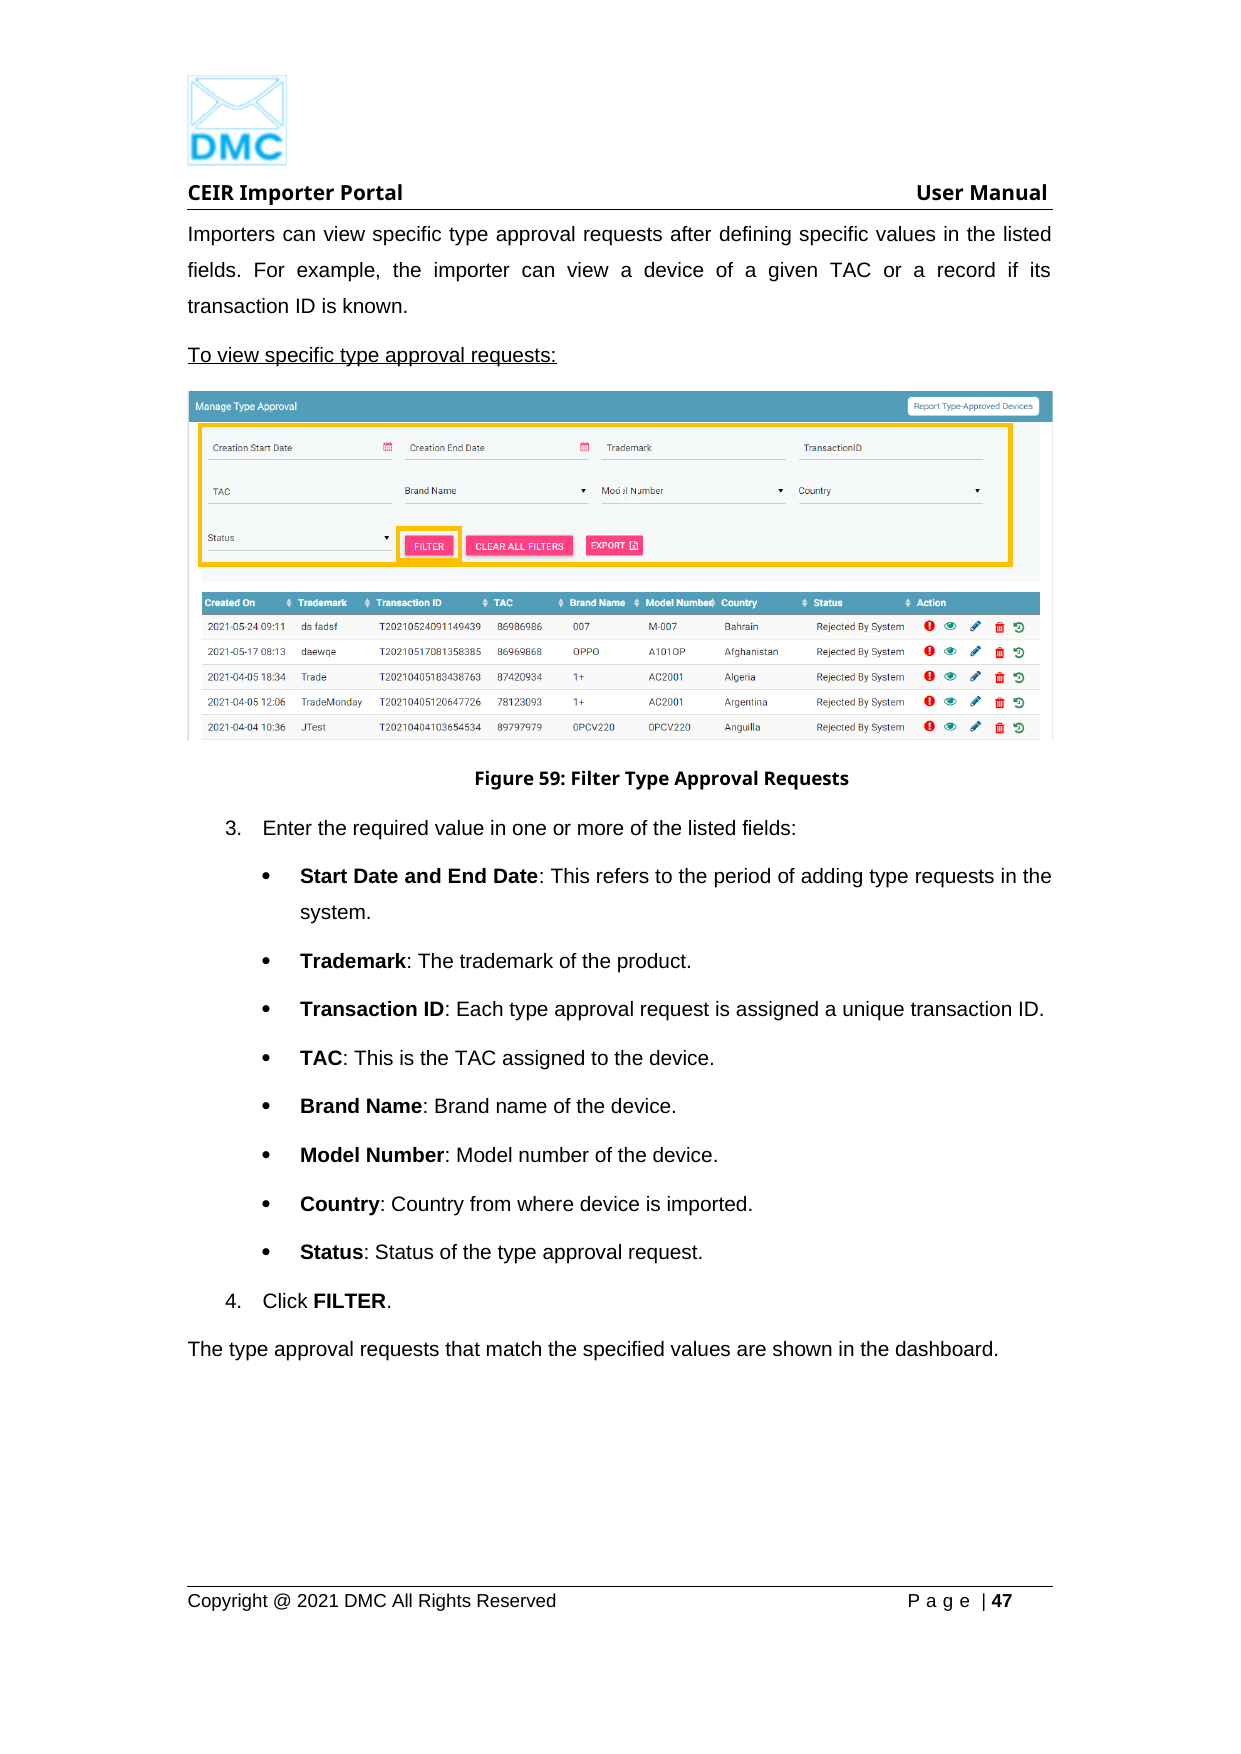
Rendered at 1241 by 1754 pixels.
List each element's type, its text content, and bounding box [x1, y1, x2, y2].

text The type approval requests that match the specified values are shown in the dashboard. [187, 1337, 1053, 1361]
list Brand Name: Brand name of the device. [262, 1094, 1053, 1118]
list Enter the required value in one or more of the listed fields: [225, 816, 1053, 840]
list Model Number: Model number of the device. [262, 1143, 1053, 1167]
list Trademark: The trademark of the product. [262, 949, 1053, 973]
list Click FILTER. [225, 1288, 1053, 1312]
list Country: Country from where device is imported. [262, 1191, 1053, 1215]
list Transaction ID: Each type approval request is assigned a unique transaction ID. [262, 997, 1053, 1021]
text Figure 59: Filter Type Approval Requests [187, 765, 1053, 791]
list TAC: This is the TAC assigned to the device. [262, 1046, 1053, 1070]
list Start Date and End Date: This refers to the period of adding type requests in the system. [262, 864, 1053, 924]
list Status: Status of the type approval request. [262, 1240, 1053, 1264]
picture [187, 391, 1054, 741]
text To view specific type approval requests: [187, 342, 1053, 366]
text Importers can view specific type approval requests after defining specific values in the listed fields. For example, the importer can view a device of a given TAC or a record if its transaction ID is known. [187, 222, 1053, 318]
picture [187, 75, 288, 166]
